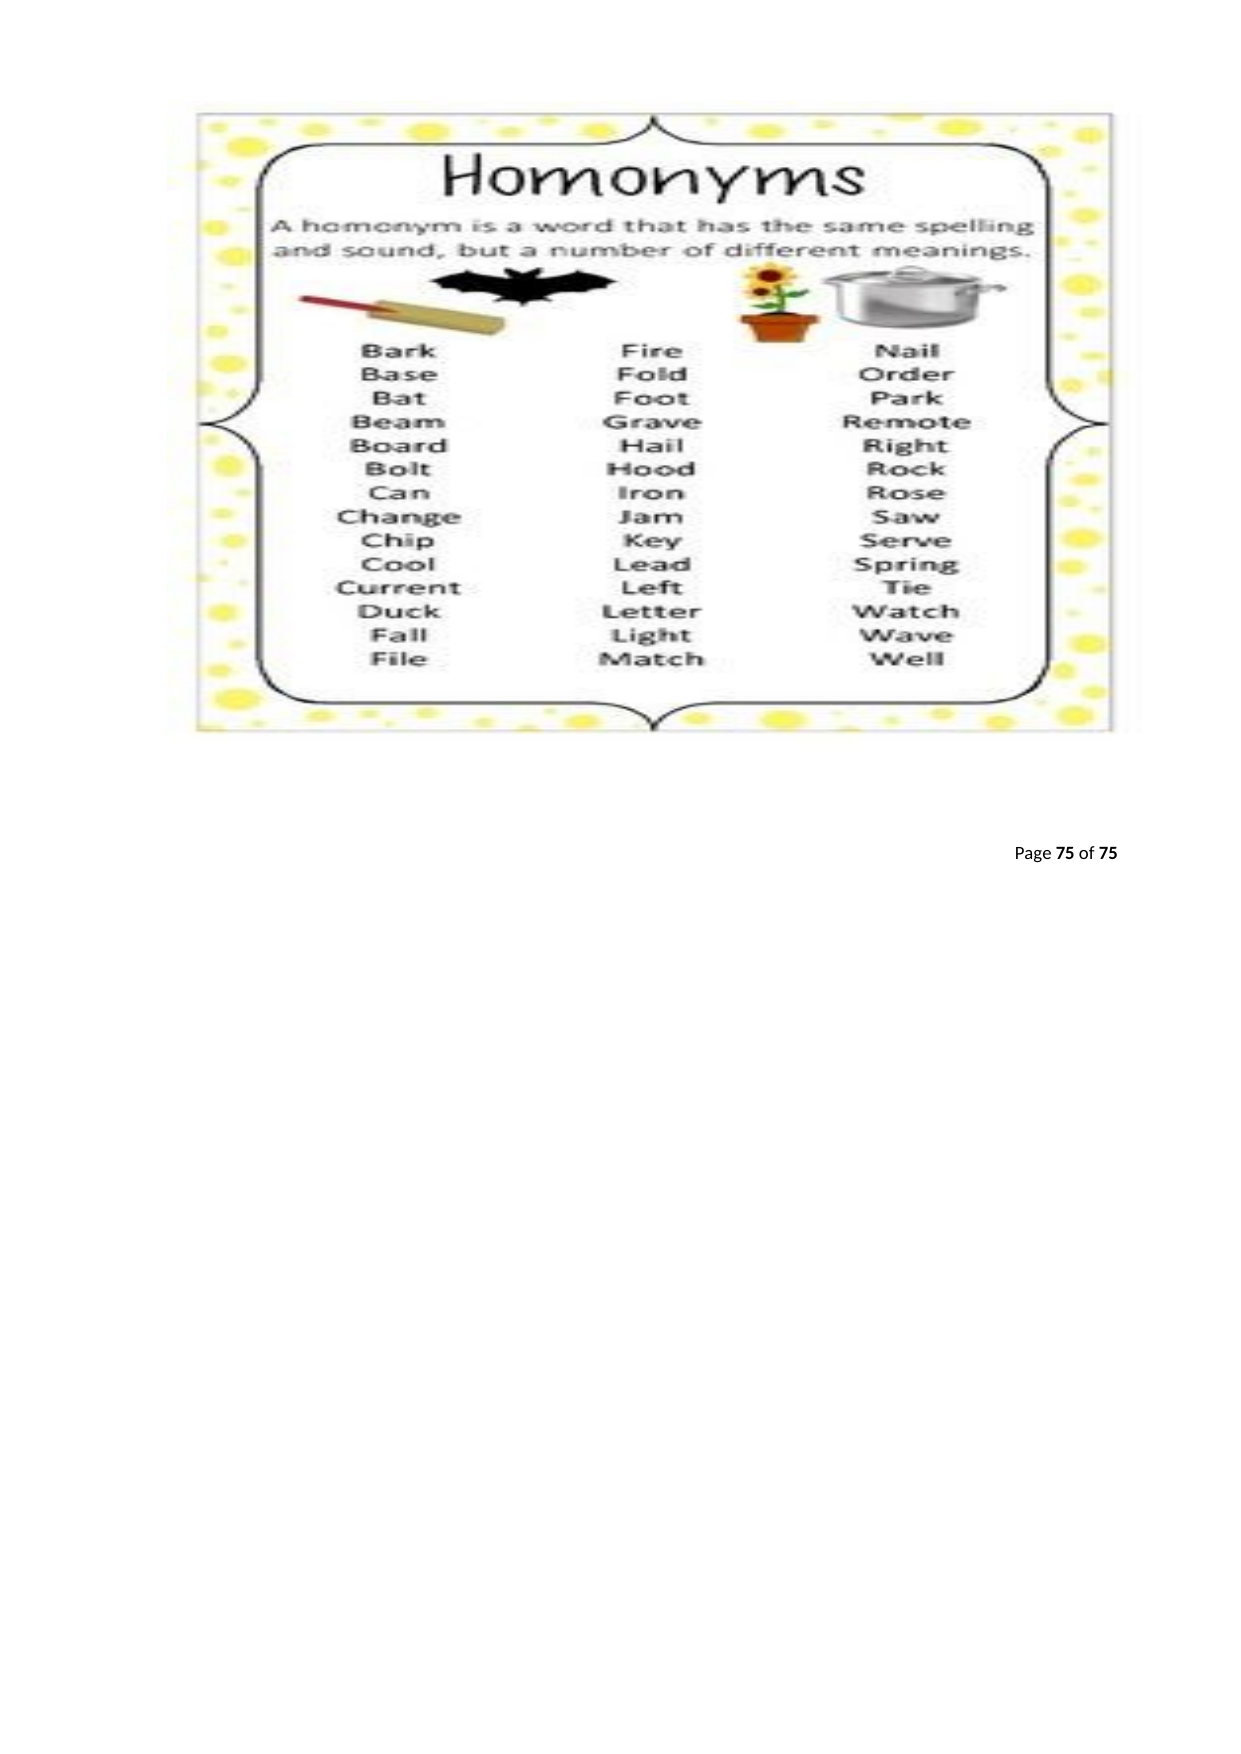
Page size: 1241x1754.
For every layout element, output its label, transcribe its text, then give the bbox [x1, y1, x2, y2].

text Page 75 of 75 [1014, 841, 1146, 864]
picture [166, 101, 1142, 760]
